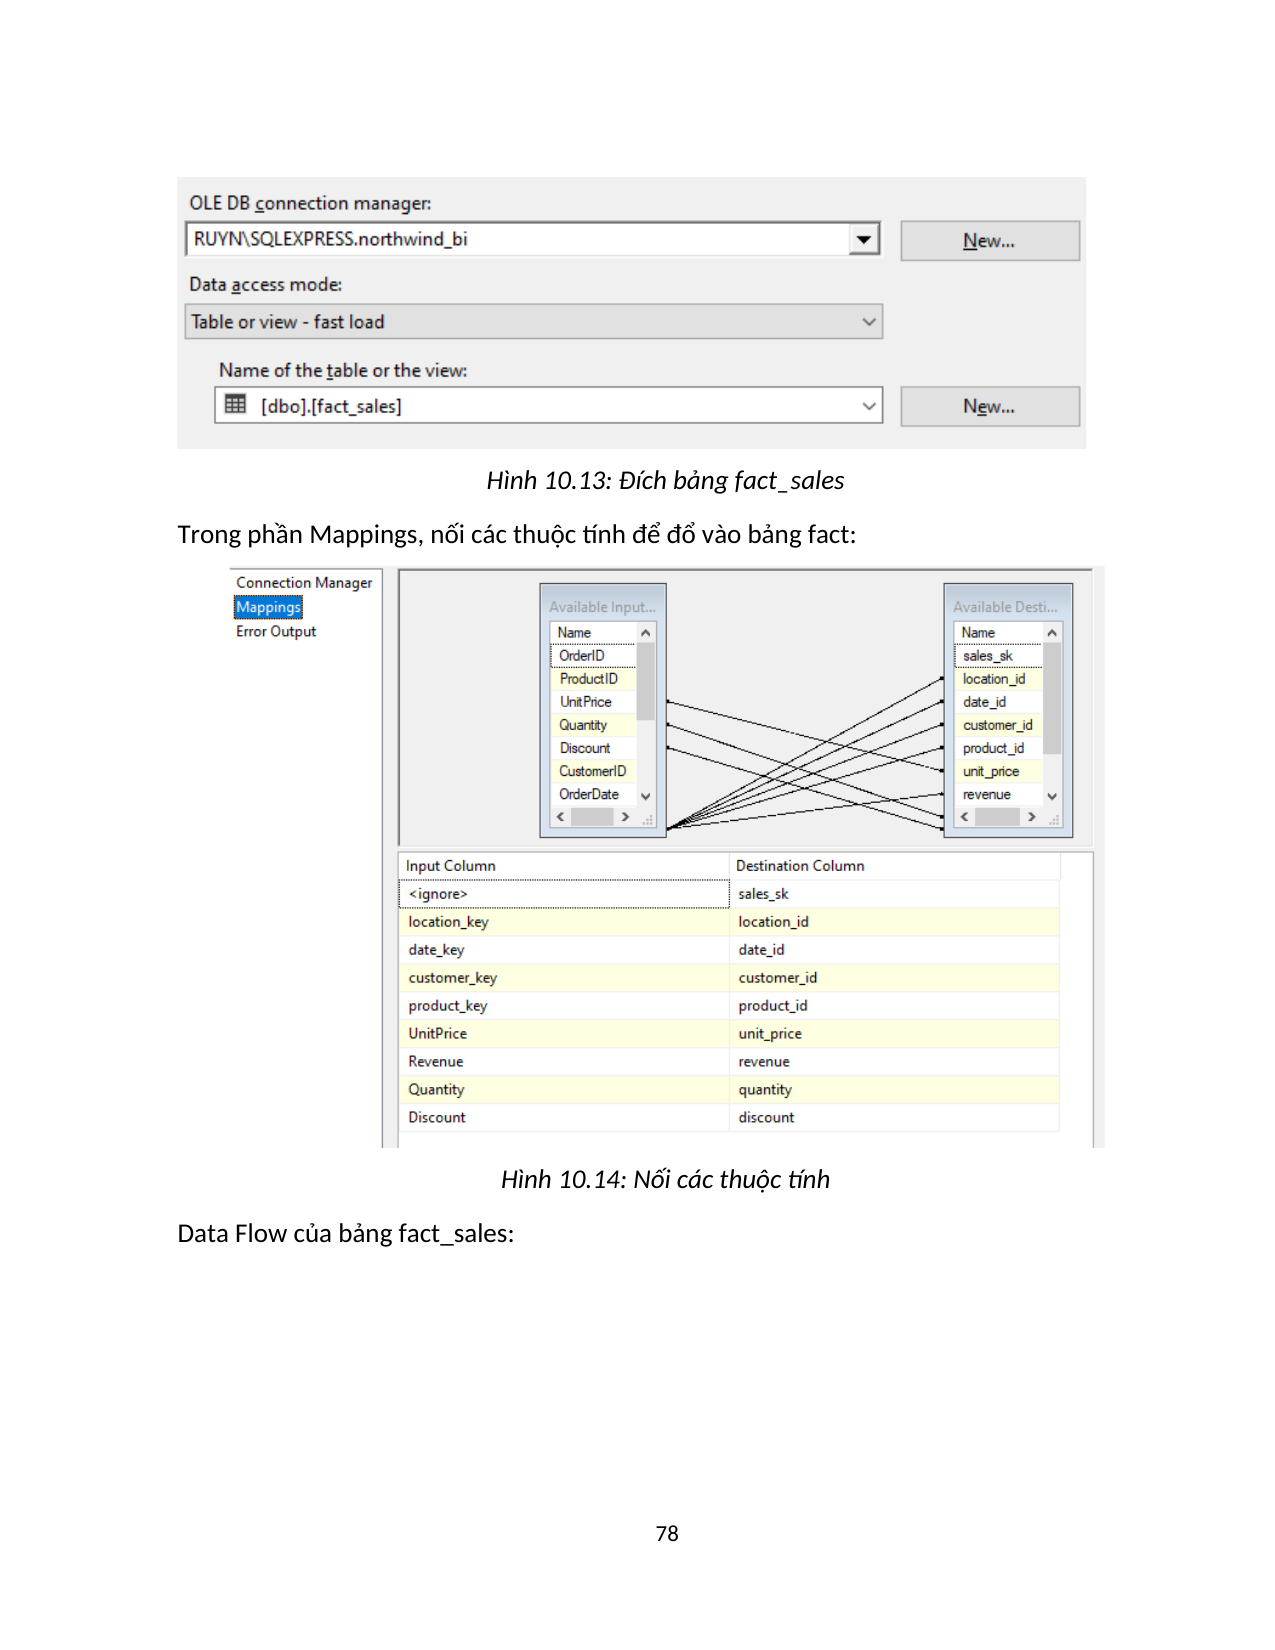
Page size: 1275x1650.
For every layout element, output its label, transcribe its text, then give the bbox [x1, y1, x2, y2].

picture [229, 566, 1105, 1148]
text Data Flow của bảng fact_sales: [177, 1216, 1157, 1249]
text Trong phần Mappings, nối các thuộc tính để đổ vào bảng fact: [177, 517, 1157, 550]
text Hình 10.13: Đích bảng fact_sales [177, 463, 1157, 496]
text Hình 10.14: Nối các thuộc tính [177, 1162, 1157, 1195]
picture [177, 177, 1087, 449]
